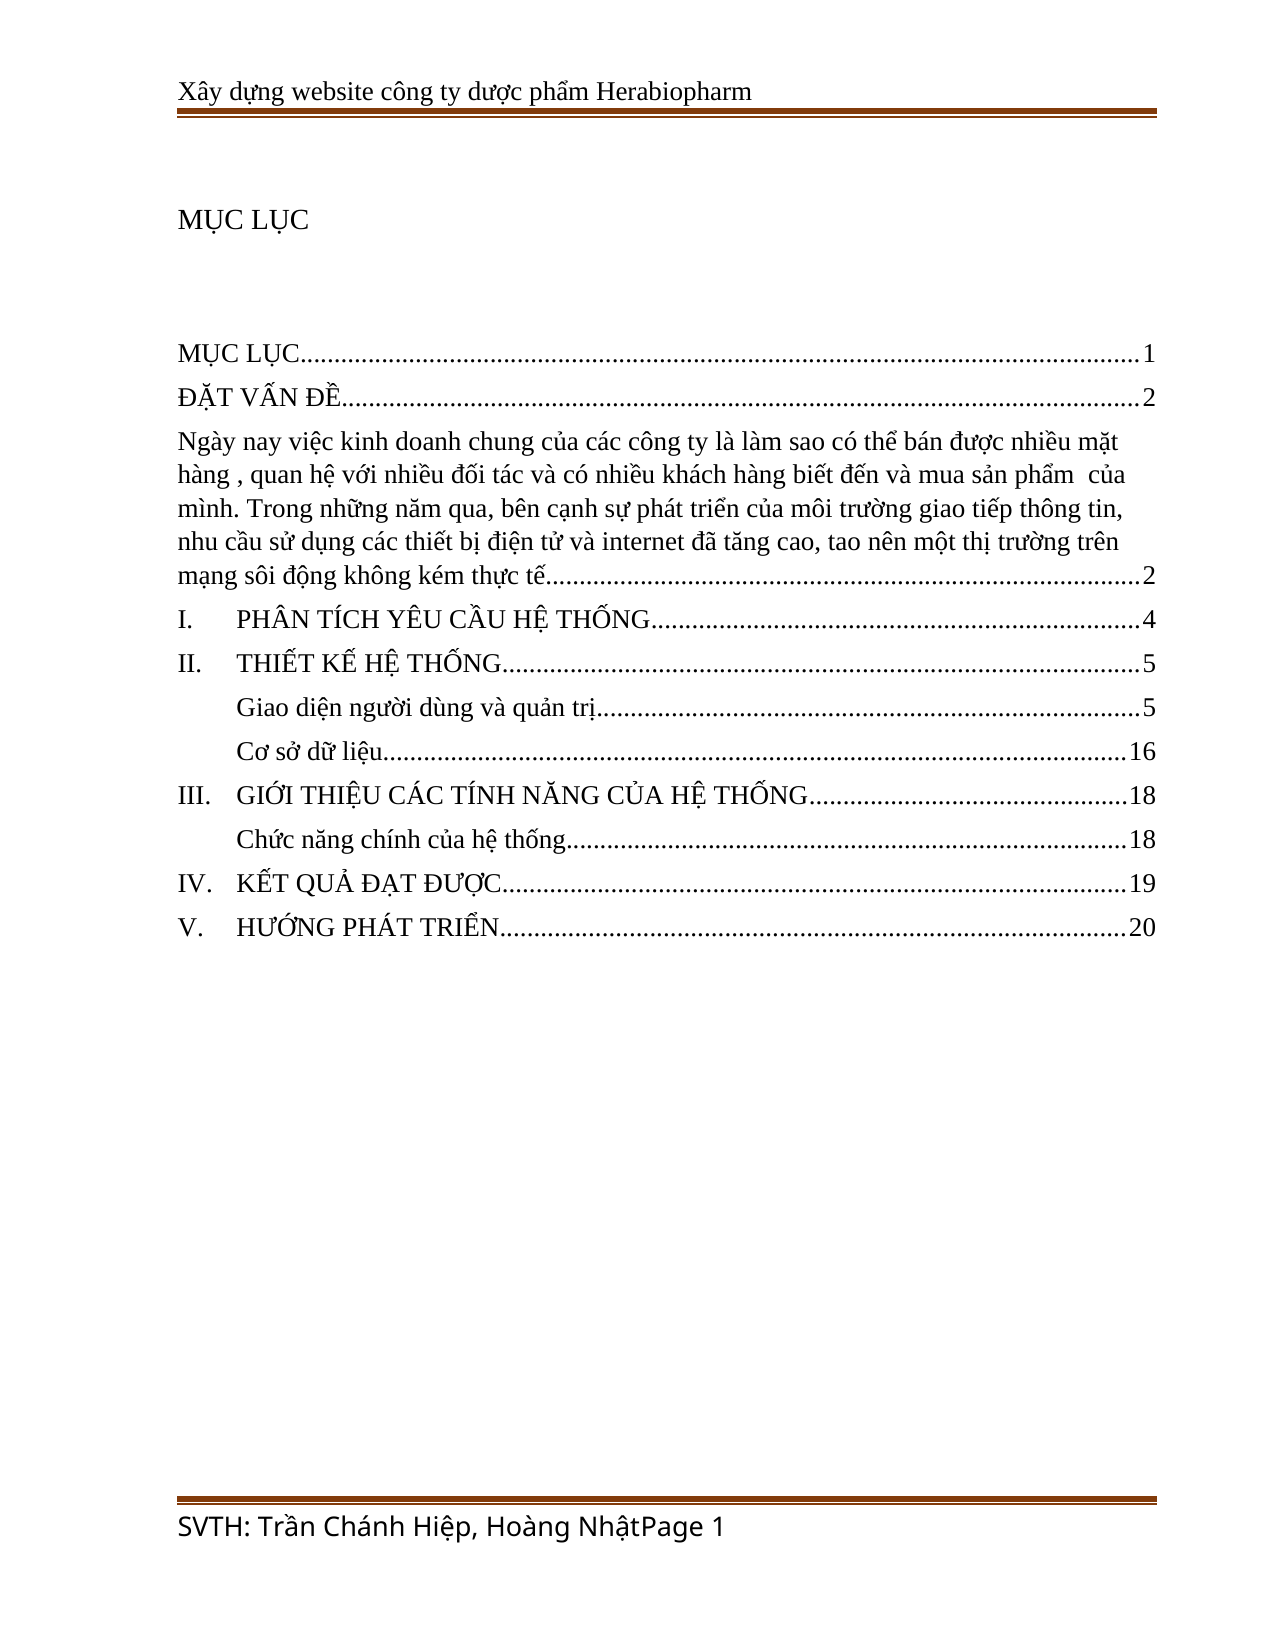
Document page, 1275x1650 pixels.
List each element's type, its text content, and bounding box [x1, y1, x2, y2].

subtitle MỤC LỤC [177, 202, 1157, 236]
